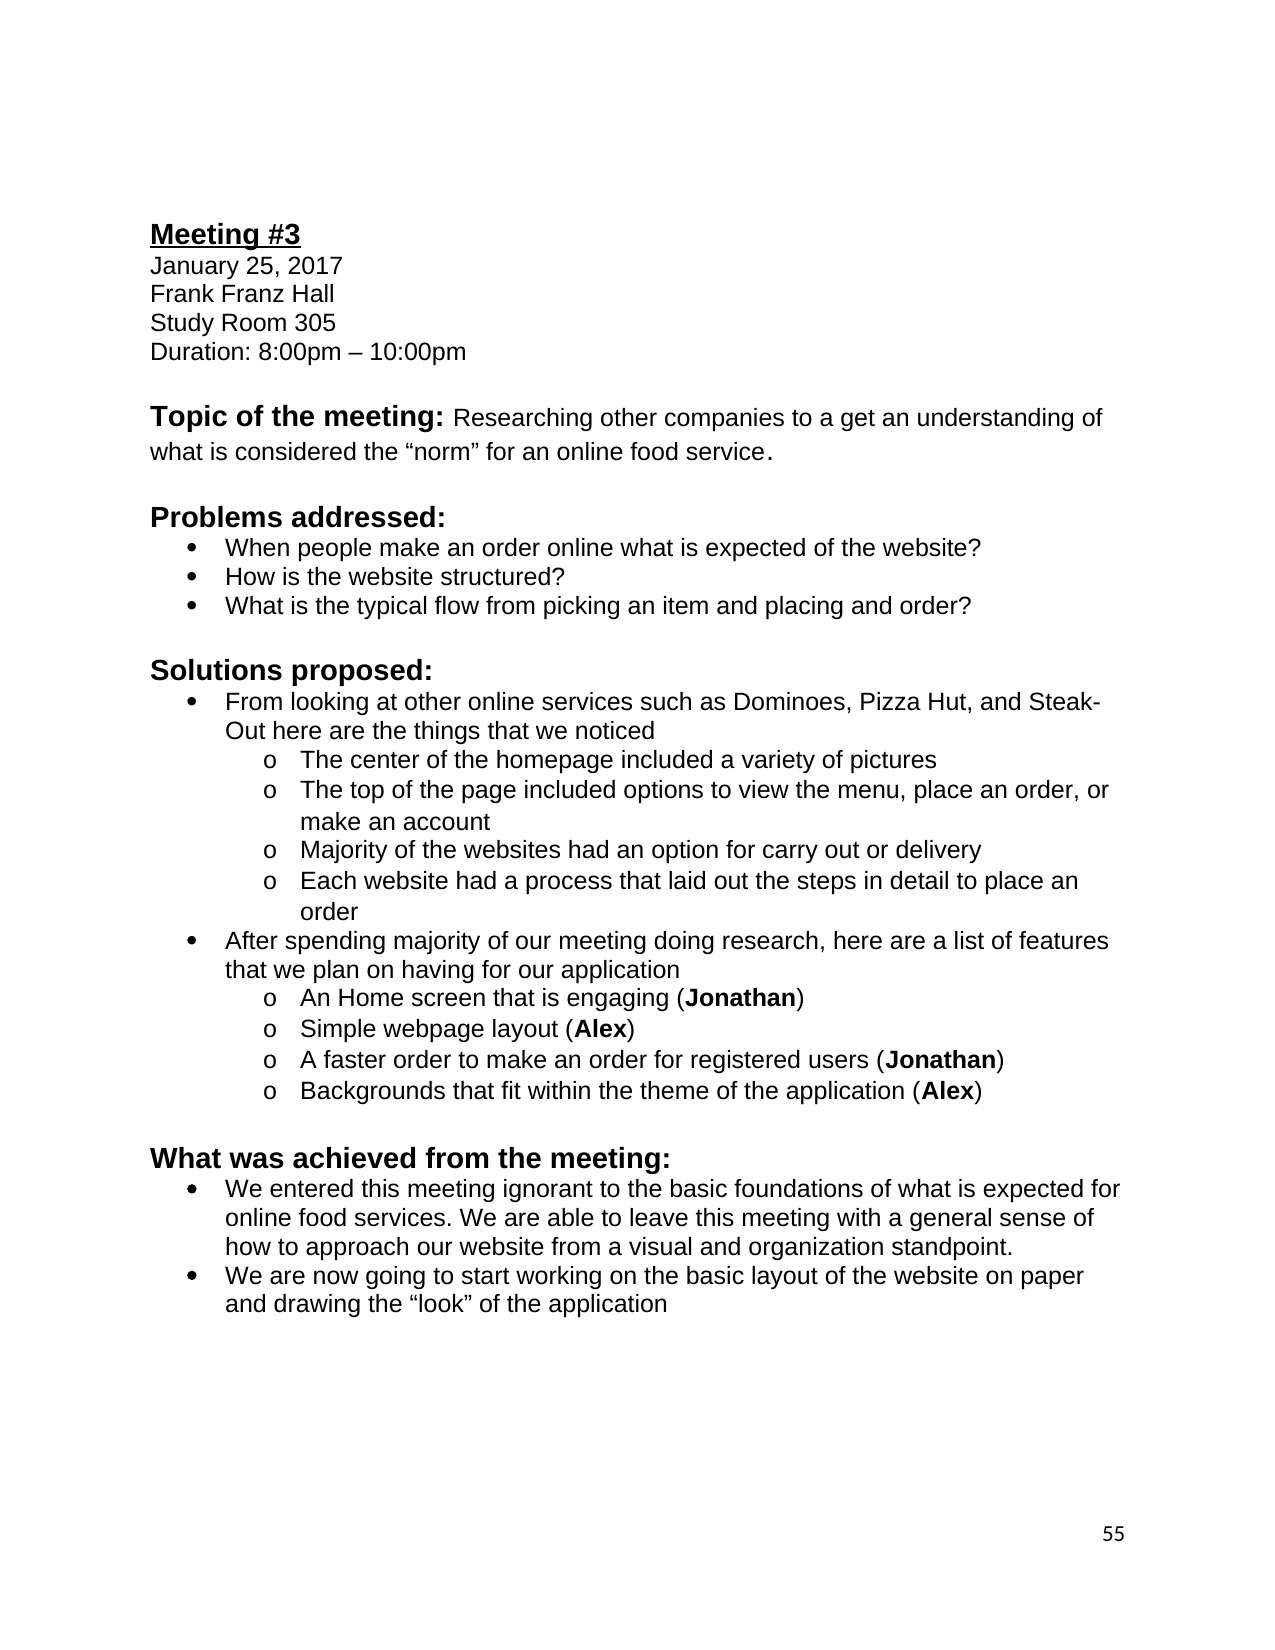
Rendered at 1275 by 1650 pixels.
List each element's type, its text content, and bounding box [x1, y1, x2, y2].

text What was achieved from the meeting: [150, 1141, 1125, 1174]
list Each website had a process that laid out the steps in detail to place an order [262, 866, 1125, 926]
text Solutions proposed: [150, 653, 1125, 687]
list When people make an order online what is expected of the website? [187, 533, 1125, 562]
text Duration: 8:00pm – 10:00pm [150, 337, 1125, 366]
text Meeting #3 [150, 217, 1125, 251]
list How is the website structured? [187, 562, 1125, 591]
text January 25, 2017 [150, 251, 1125, 279]
list After spending majority of our meeting doing research, here are a list of features that we plan on having for our application [187, 926, 1125, 983]
list What is the typical flow from picking an item and placing and order? [187, 591, 1125, 620]
list The center of the homepage included a variety of pictures [262, 744, 1125, 776]
list Simple webpage layout (Alex) [262, 1014, 1125, 1045]
text Frank Franz Hall [150, 279, 1125, 308]
list We are now going to start working on the basic layout of the website on paper and drawing the “look” of the application [187, 1261, 1125, 1318]
text Topic of the meeting: Researching other companies to a get an understanding of what is considered the “norm” for an online food service. [150, 399, 1125, 466]
list The top of the page included options to view the menu, place an order, or make an account [262, 776, 1125, 835]
list We entered this meeting ignorant to the basic foundations of what is expected for online food services. We are able to leave this meeting with a general sense of how to approach our website from a visual and organization standpoint. [187, 1174, 1125, 1261]
text Problems addressed: [150, 500, 1125, 533]
list An Home screen that is engaging (Jonathan) [262, 983, 1125, 1014]
list From looking at other online services such as Dominoes, Pizza Hut, and Steak-Out here are the things that we noticed [187, 687, 1125, 744]
list Backgrounds that fit within the theme of the application (Alex) [262, 1076, 1125, 1107]
text Study Room 305 [150, 308, 1125, 337]
list A faster order to make an order for registered users (Jonathan) [262, 1045, 1125, 1076]
list Majority of the websites had an option for carry out or delivery [262, 835, 1125, 866]
